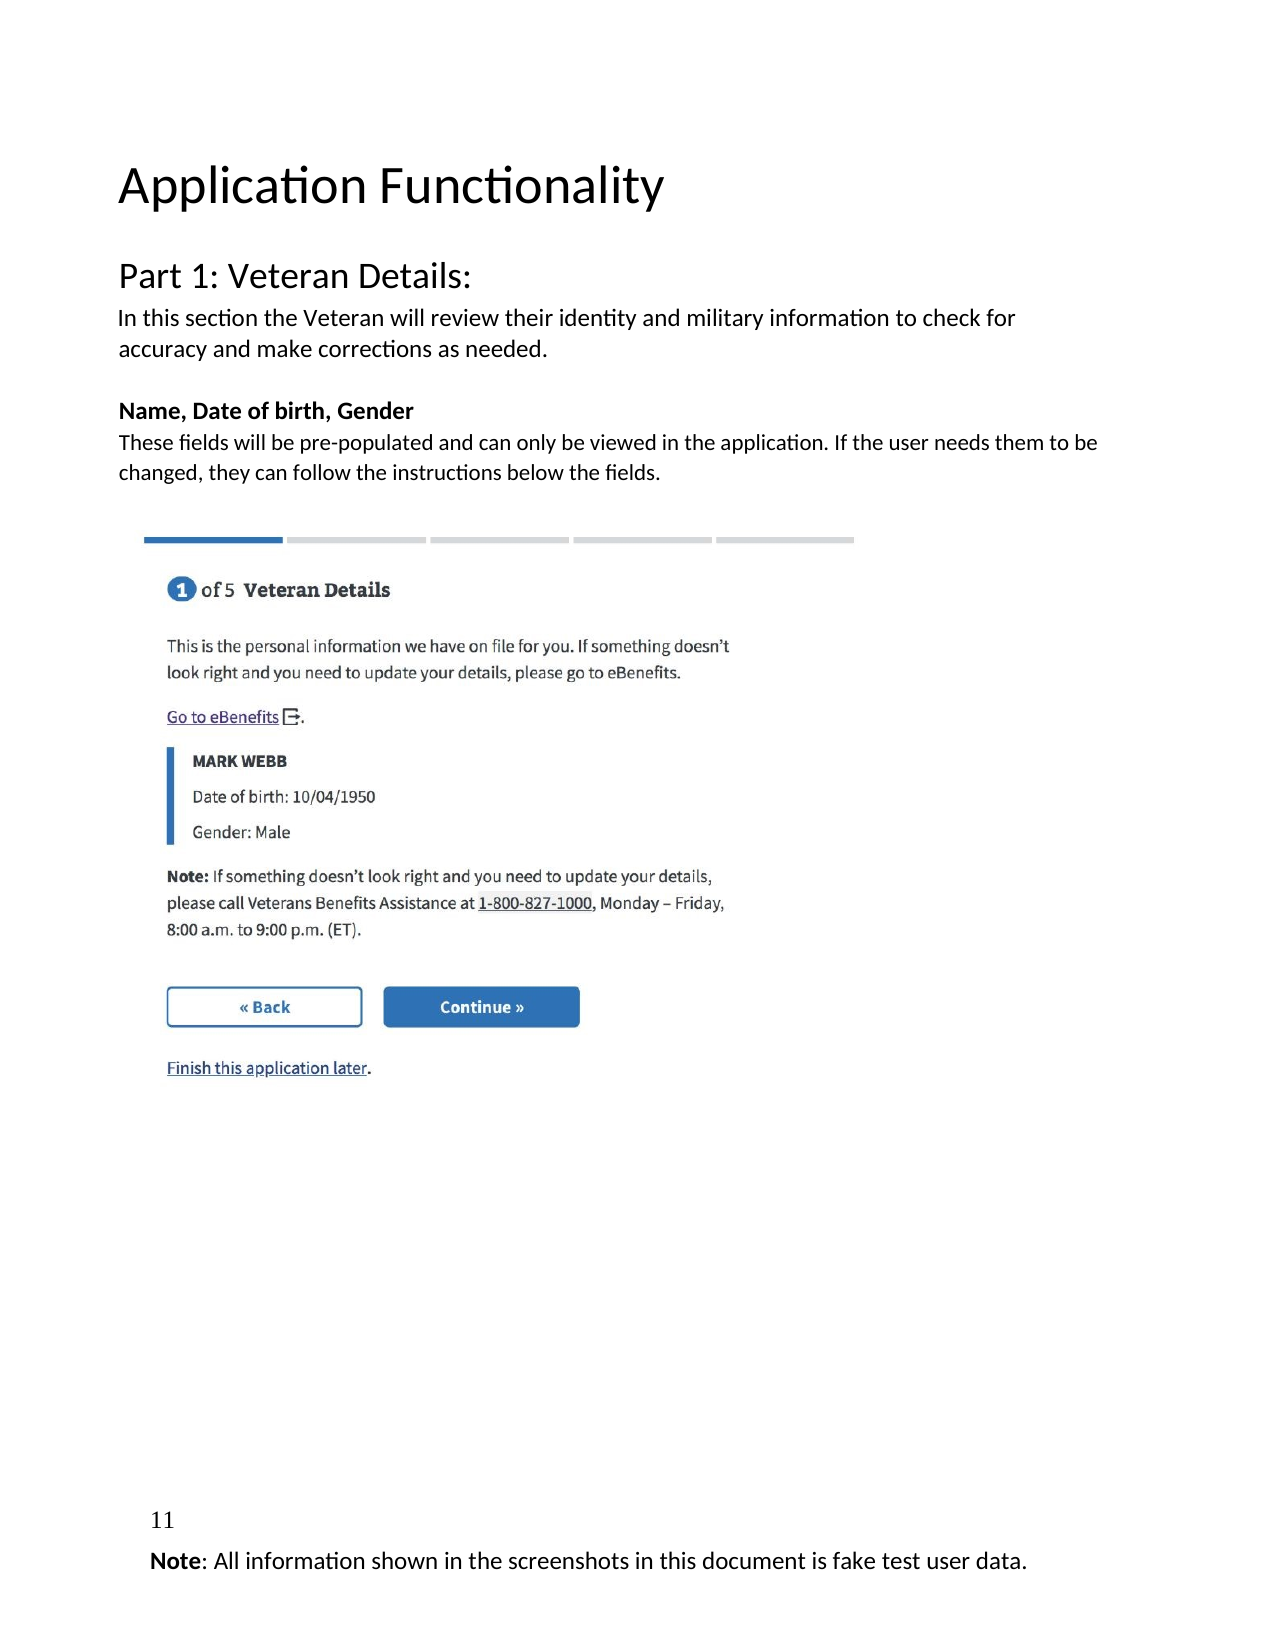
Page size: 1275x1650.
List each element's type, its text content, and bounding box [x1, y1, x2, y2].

picture [121, 505, 901, 1101]
text In this section the Veteran will review their identity and military information to check for accuracy and make corrections as needed. [117, 302, 1092, 364]
text These fields will be pre-populated and can only be viewed in the application. If the user needs them to be changed, they can follow the instructions below the fields. [119, 428, 1103, 486]
subtitle Application Functionality [119, 151, 1103, 217]
subtitle Name, Date of birth, Gender [119, 395, 1103, 425]
subtitle Part 1: Veteran Details: [119, 252, 1103, 298]
